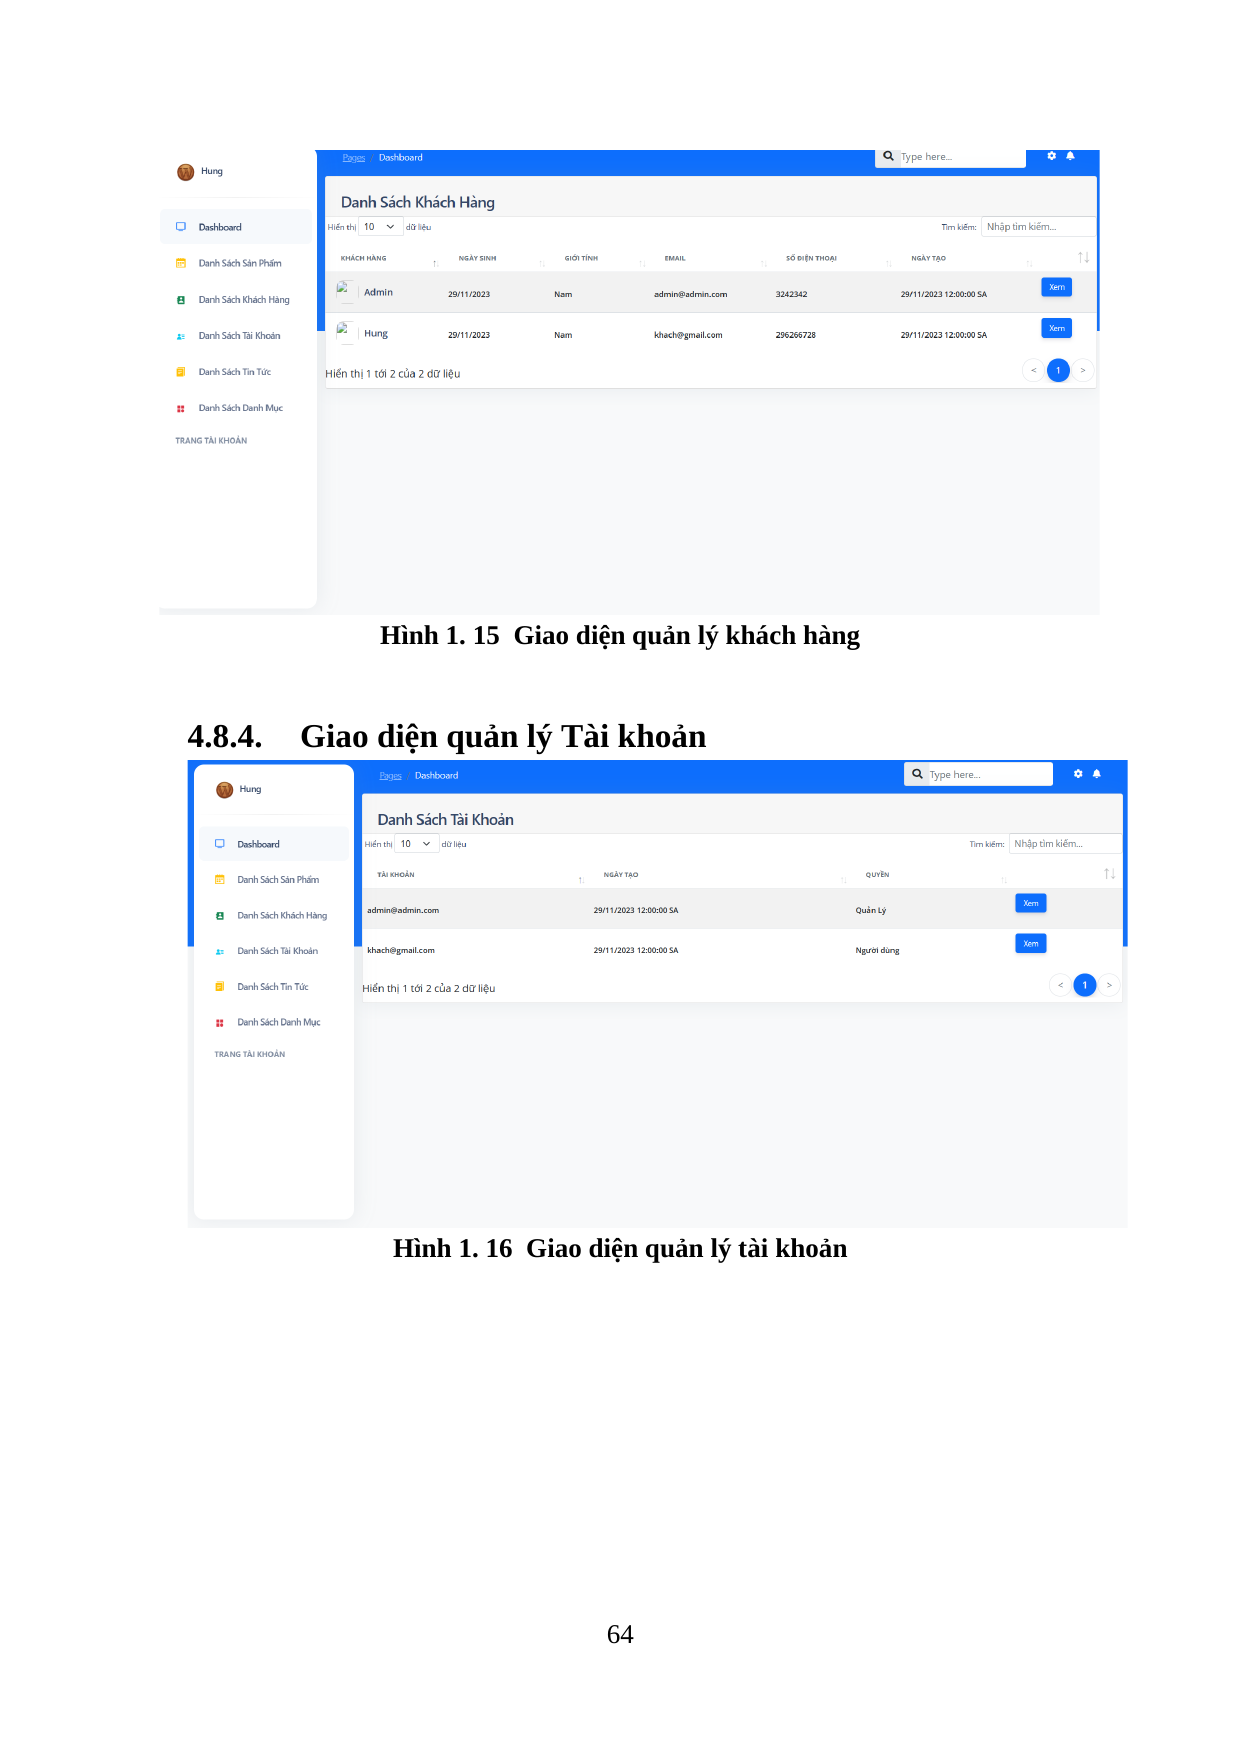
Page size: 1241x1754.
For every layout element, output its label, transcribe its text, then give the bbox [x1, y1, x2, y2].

picture [159, 150, 1100, 615]
list Giao diện quản lý Tài khoản [187, 716, 1090, 754]
picture [187, 760, 1128, 1228]
